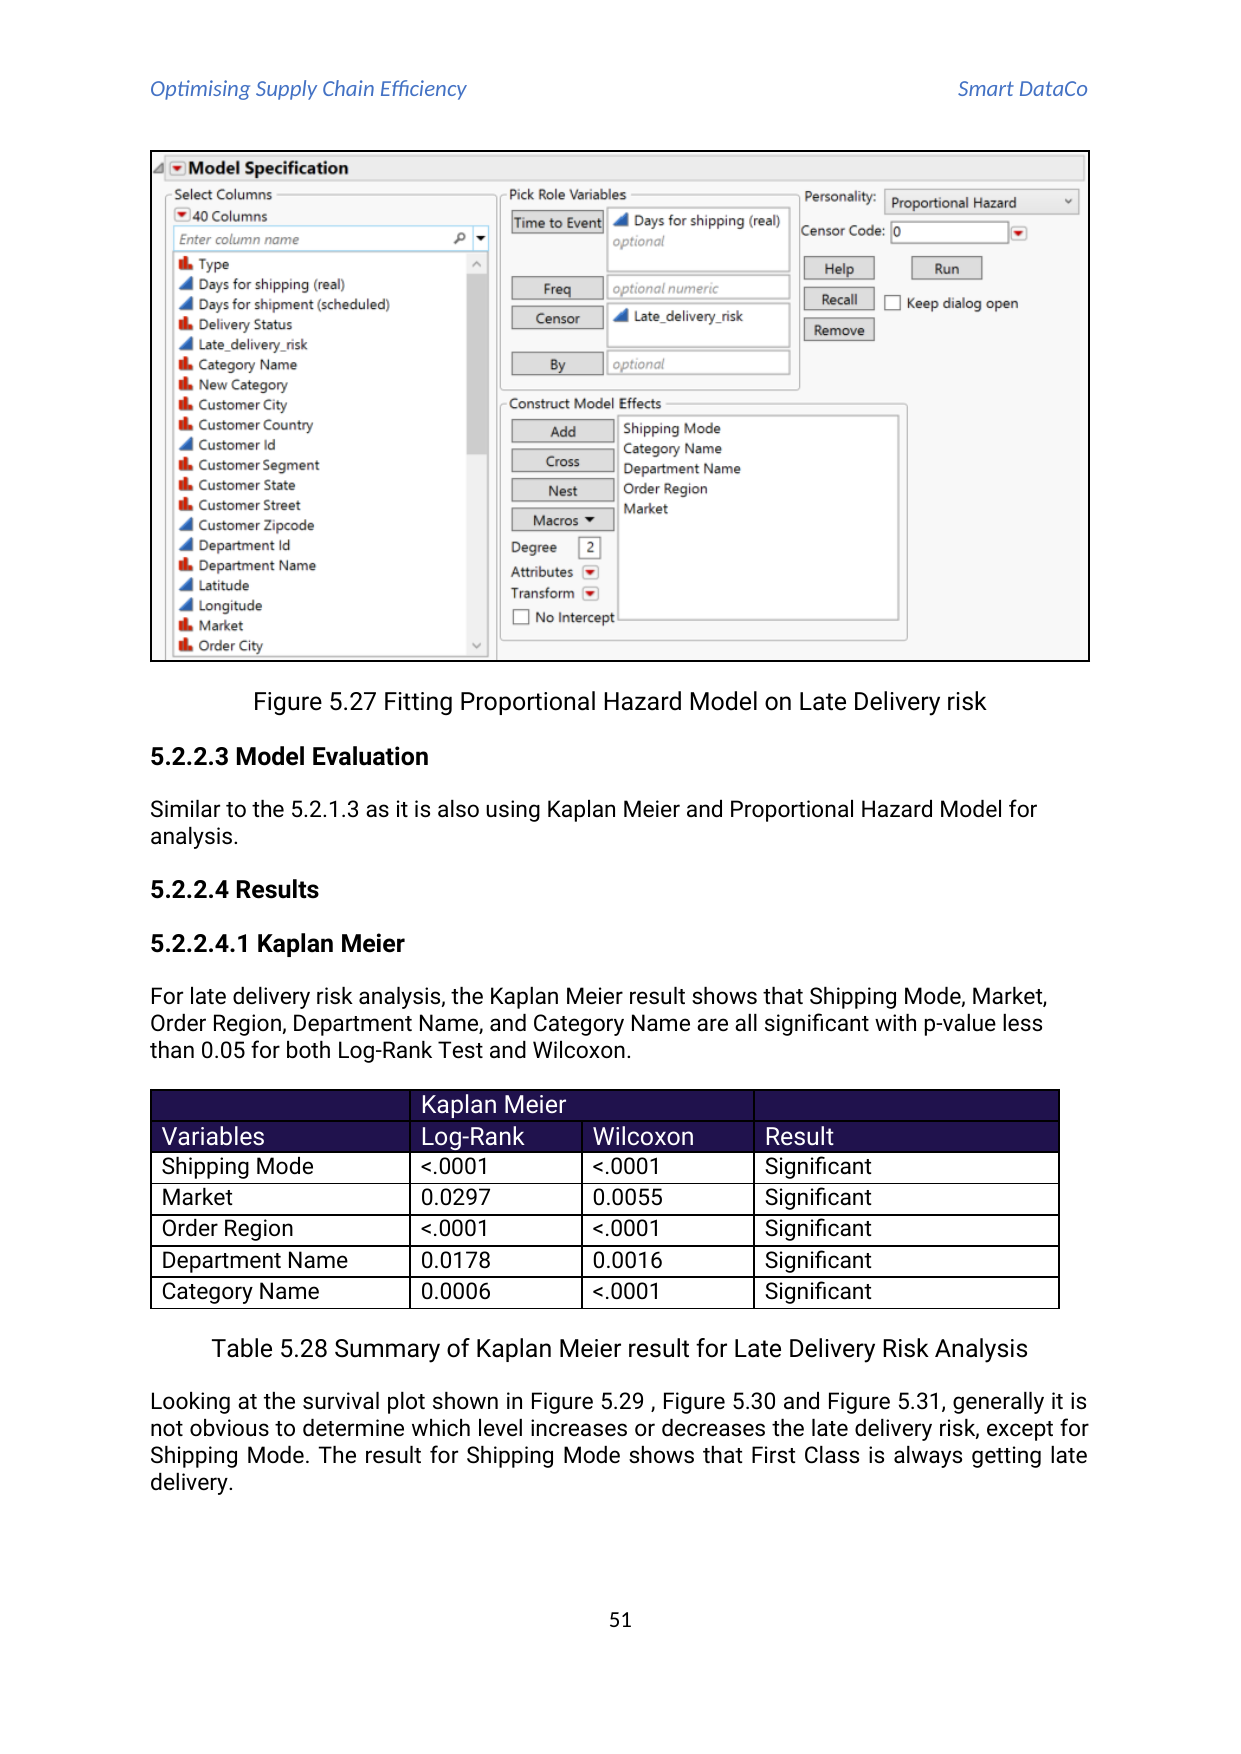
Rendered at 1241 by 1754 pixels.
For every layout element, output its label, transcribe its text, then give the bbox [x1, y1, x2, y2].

table_cell Significant [755, 1278, 1058, 1307]
table_cell Variables [152, 1122, 409, 1151]
subtitle 5.2.2.4.1 Kaplan Meier [150, 929, 1090, 958]
table_cell Significant [755, 1184, 1058, 1214]
subtitle 5.2.2.4 Results [150, 875, 1090, 904]
table_cell Department Name [152, 1247, 409, 1276]
table_cell Significant [755, 1216, 1058, 1245]
table_cell 0.0016 [583, 1247, 753, 1276]
table_cell Market [152, 1184, 409, 1214]
table_cell Wilcoxon [583, 1122, 753, 1151]
table_cell 0.0297 [411, 1184, 581, 1214]
table_cell 0.0006 [411, 1278, 581, 1307]
table_cell <.0001 [411, 1216, 581, 1245]
table_cell <.0001 [583, 1153, 753, 1182]
table_header [755, 1091, 1058, 1120]
table_header Kaplan Meier [411, 1091, 753, 1120]
table_cell Significant [755, 1153, 1058, 1182]
picture [152, 152, 1088, 660]
table_cell <.0001 [583, 1216, 753, 1245]
table_cell 0.0178 [411, 1247, 581, 1276]
text Figure 5.27 Fitting Proportional Hazard Model on Late Delivery risk [150, 687, 1090, 717]
table_cell Result [755, 1122, 1058, 1151]
table_header [152, 1091, 409, 1120]
text Table 5.28 Summary of Kaplan Meier result for Late Delivery Risk Analysis [150, 1334, 1090, 1363]
table_cell Significant [755, 1247, 1058, 1276]
table_cell Shipping Mode [152, 1153, 409, 1182]
table_cell <.0001 [583, 1278, 753, 1307]
subtitle 5.2.2.3 Model Evaluation [150, 742, 1090, 771]
table_cell 0.0055 [583, 1184, 753, 1214]
table_cell Log-Rank [411, 1122, 581, 1151]
table_cell <.0001 [411, 1153, 581, 1182]
table_cell Category Name [152, 1278, 409, 1307]
table_cell Order Region [152, 1216, 409, 1245]
text For late delivery risk analysis, the Kaplan Meier result shows that Shipping Mode, Market, Order Region, Department Name, and Category Name are all significant with p-value less than 0.05 for both Log-Rank Test and Wilcoxon. [150, 983, 1090, 1064]
text Similar to the 5.2.1.3 as it is also using Kaplan Meier and Proportional Hazard Model for analysis. [150, 796, 1090, 850]
text Looking at the survival plot shown in Figure 5.29 , Figure 5.30 and Figure 5.31, generally it is not obvious to determine which level increases or decreases the late delivery risk, except for Shipping Mode. The result for Shipping Mode shows that First Class is always getting late delivery. [150, 1388, 1090, 1496]
